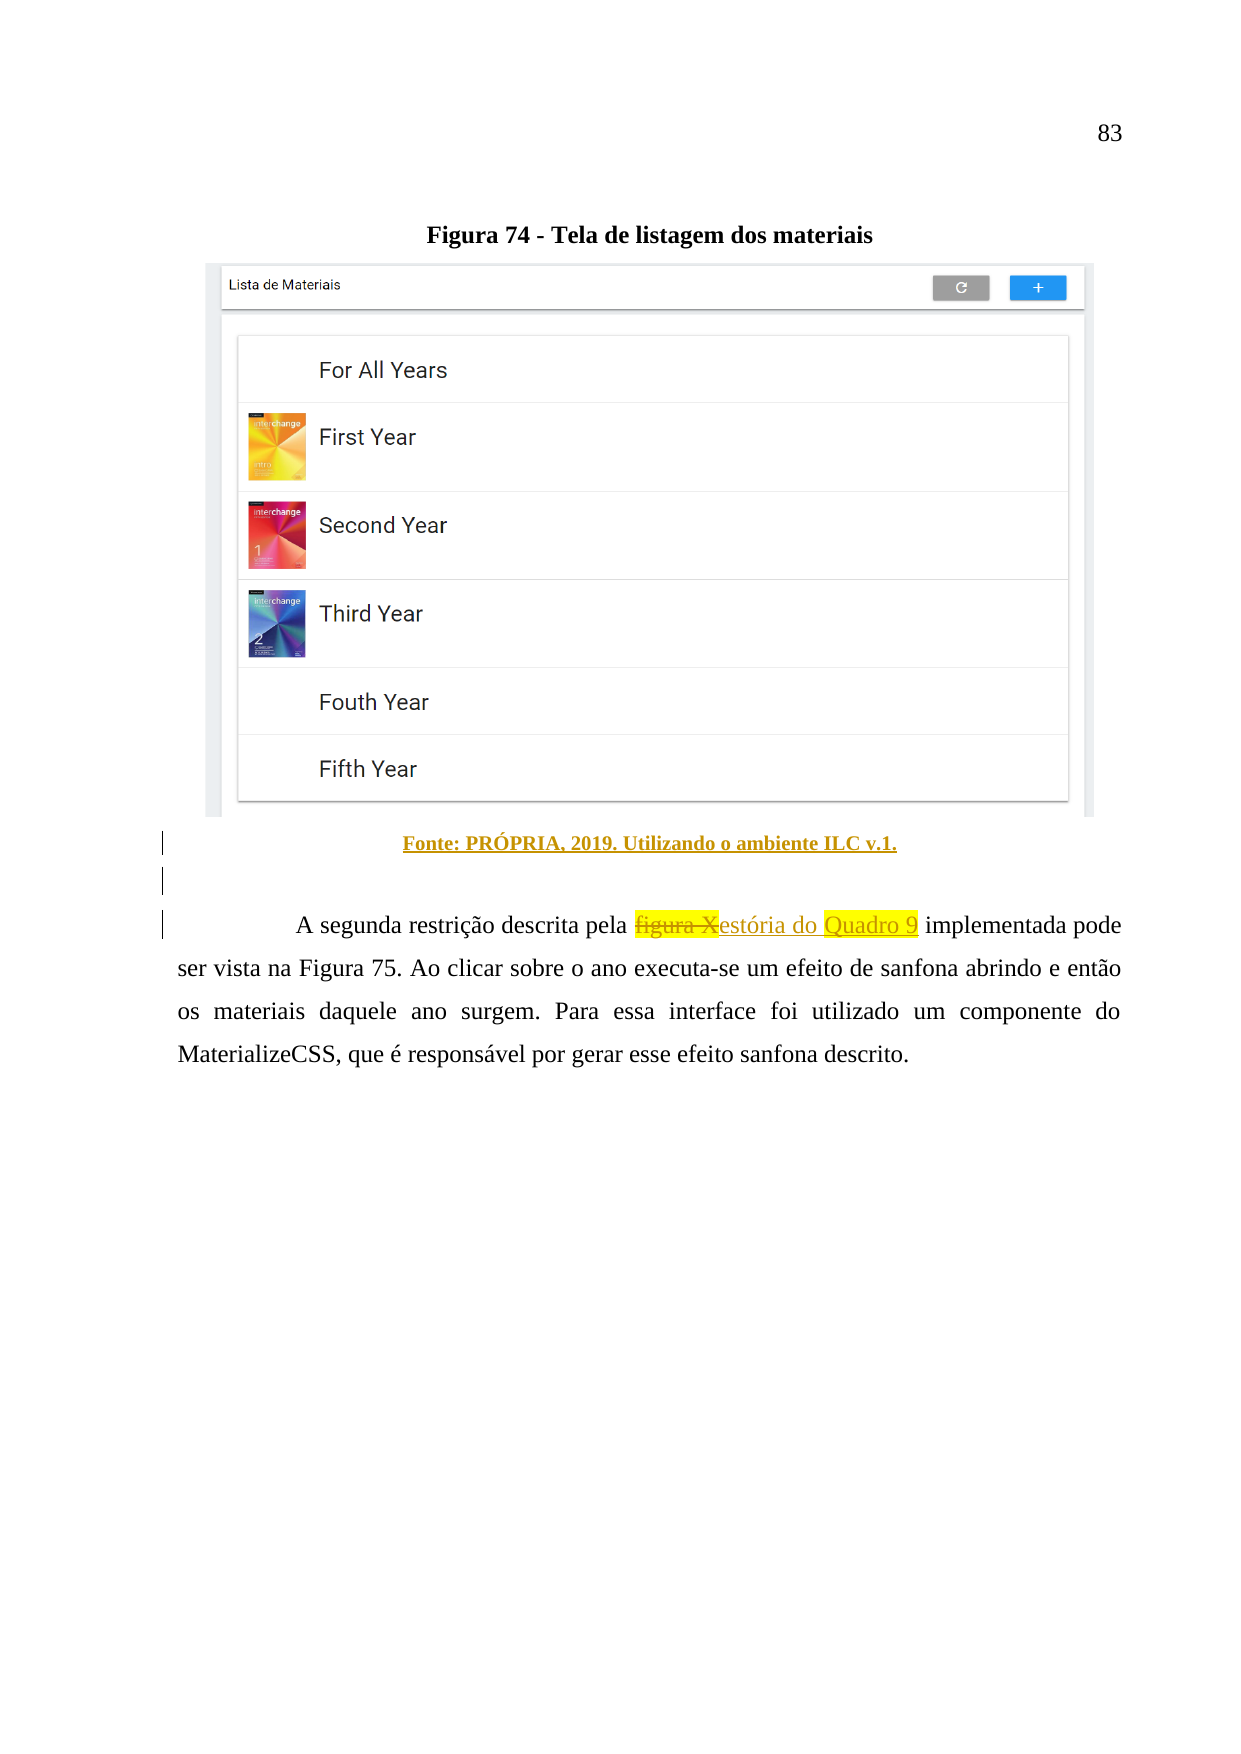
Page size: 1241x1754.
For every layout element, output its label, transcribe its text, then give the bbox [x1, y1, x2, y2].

text Figura - Tela de listagem dos materiais [177, 220, 1122, 249]
picture [205, 263, 1094, 817]
text A segunda restrição descrita pela implementada pode ser vista na . Ao clicar sobre o ano executa-se um efeito de sanfona abrindo e então os materiais daquele ano surgem. Para essa interface foi utilizado um componente do MaterializeCSS, que é responsável por gerar esse efeito sanfona descrito. [177, 910, 1122, 1068]
